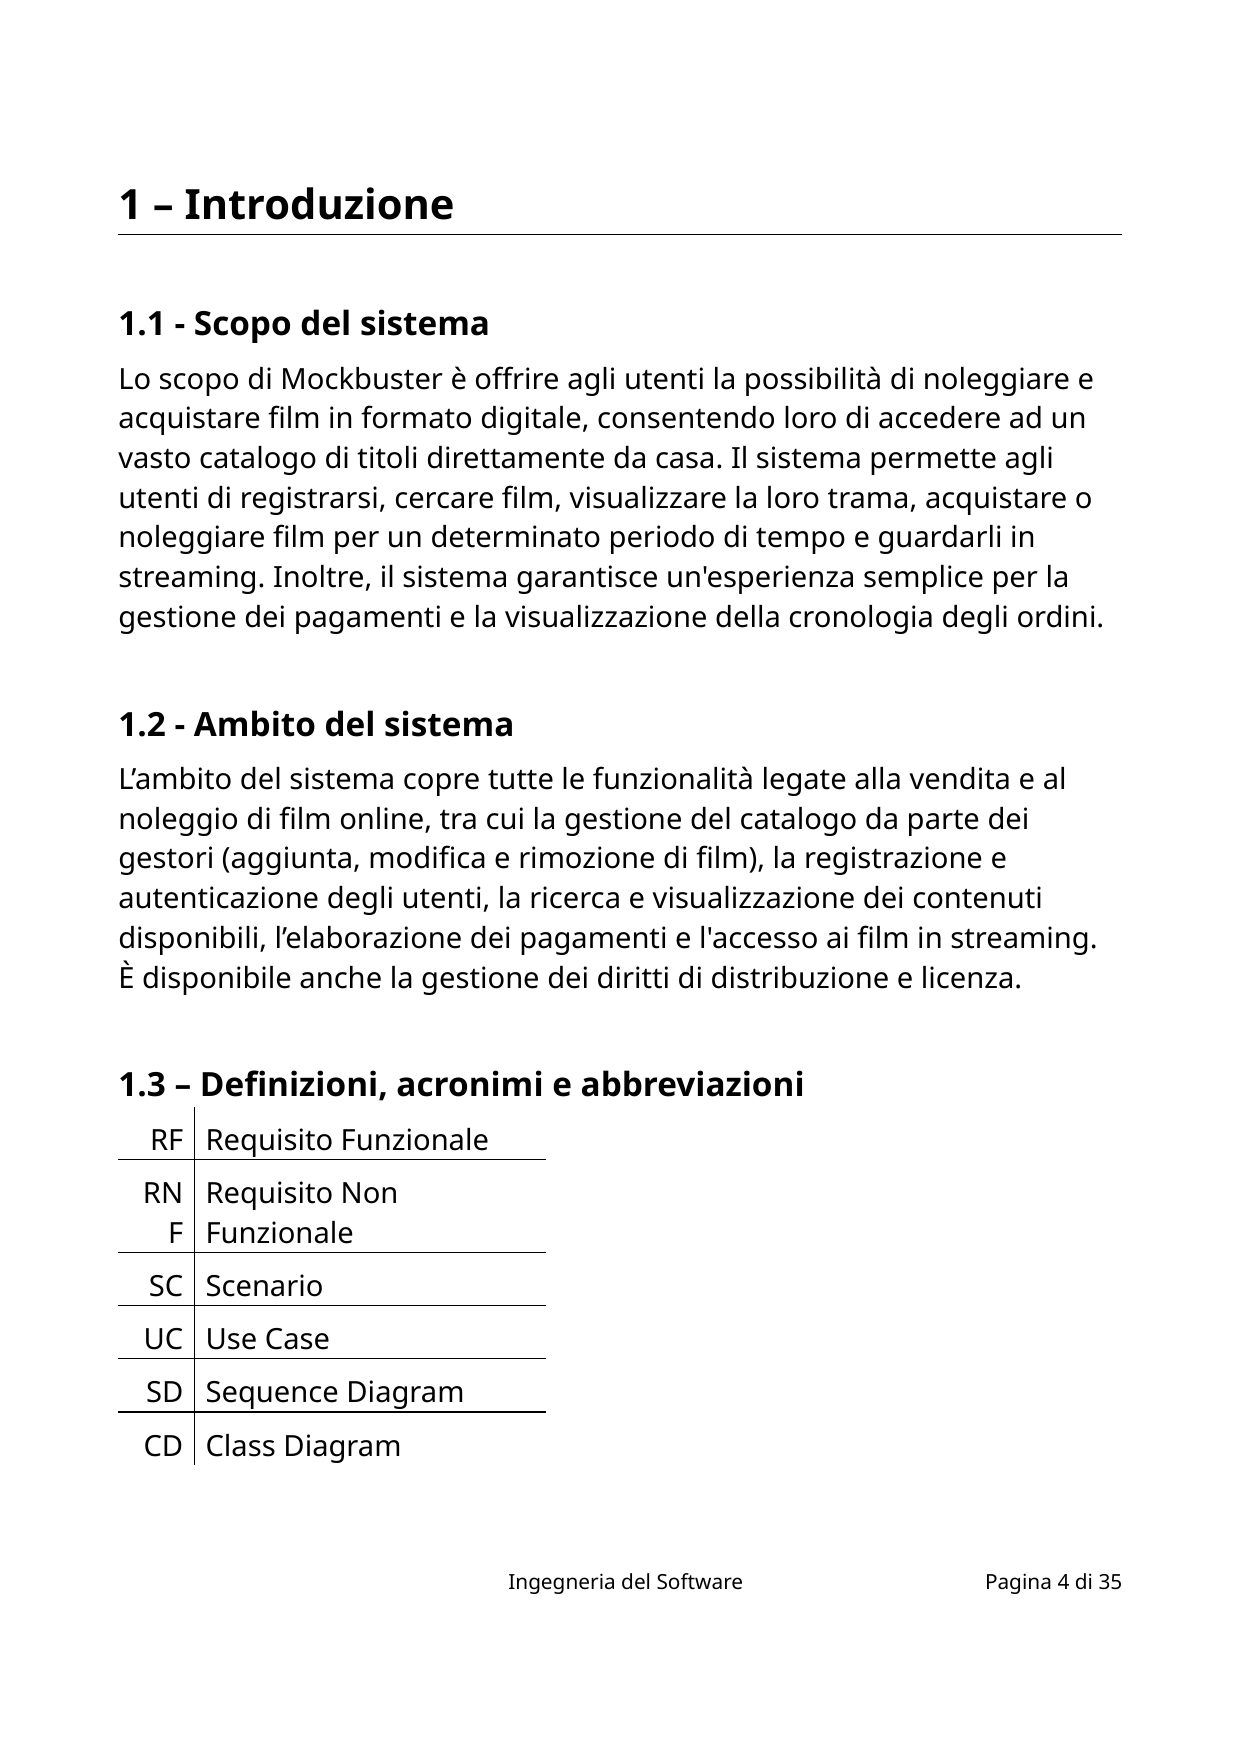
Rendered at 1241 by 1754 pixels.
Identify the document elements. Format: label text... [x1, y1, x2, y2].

text 1.1 - Scopo del sistema [118, 300, 1122, 346]
table_header Requisito Funzionale [195, 1107, 546, 1159]
table_header RF [118, 1107, 194, 1159]
text L’ambito del sistema copre tutte le funzionalità legate alla vendita e al noleggio di film online, tra cui la gestione del catalogo da parte dei gestori (aggiunta, modifica e rimozione di film), la registrazione e autenticazione degli utenti, la ricerca e visualizzazione dei contenuti disponibili, l’elaborazione dei pagamenti e l'accesso ai film in streaming. È disponibile anche la gestione dei diritti di distribuzione e licenza. [118, 758, 1122, 997]
table_cell CD [118, 1413, 194, 1465]
table_cell Sequence Diagram [195, 1359, 546, 1411]
table_cell Requisito Non Funzionale [195, 1160, 546, 1252]
table_cell SC [118, 1253, 194, 1305]
table_cell Scenario [195, 1253, 546, 1305]
table_cell SD [118, 1359, 194, 1411]
table_cell Class Diagram [195, 1413, 546, 1465]
text Lo scopo di Mockbuster è offrire agli utenti la possibilità di noleggiare e acquistare film in formato digitale, consentendo loro di accedere ad un vasto catalogo di titoli direttamente da casa. Il sistema permette agli utenti di registrarsi, cercare film, visualizzare la loro trama, acquistare o noleggiare film per un determinato periodo di tempo e guardarli in streaming. Inoltre, il sistema garantisce un'esperienza semplice per la gestione dei pagamenti e la visualizzazione della cronologia degli ordini. [118, 358, 1122, 636]
table_cell RNF [118, 1160, 194, 1252]
text 1.3 – Definizioni, acronimi e abbreviazioni [118, 1061, 1122, 1107]
table_cell Use Case [195, 1306, 546, 1358]
table_cell UC [118, 1306, 194, 1358]
text 1 – Introduzione [118, 175, 1122, 234]
text 1.2 - Ambito del sistema [118, 701, 1122, 746]
